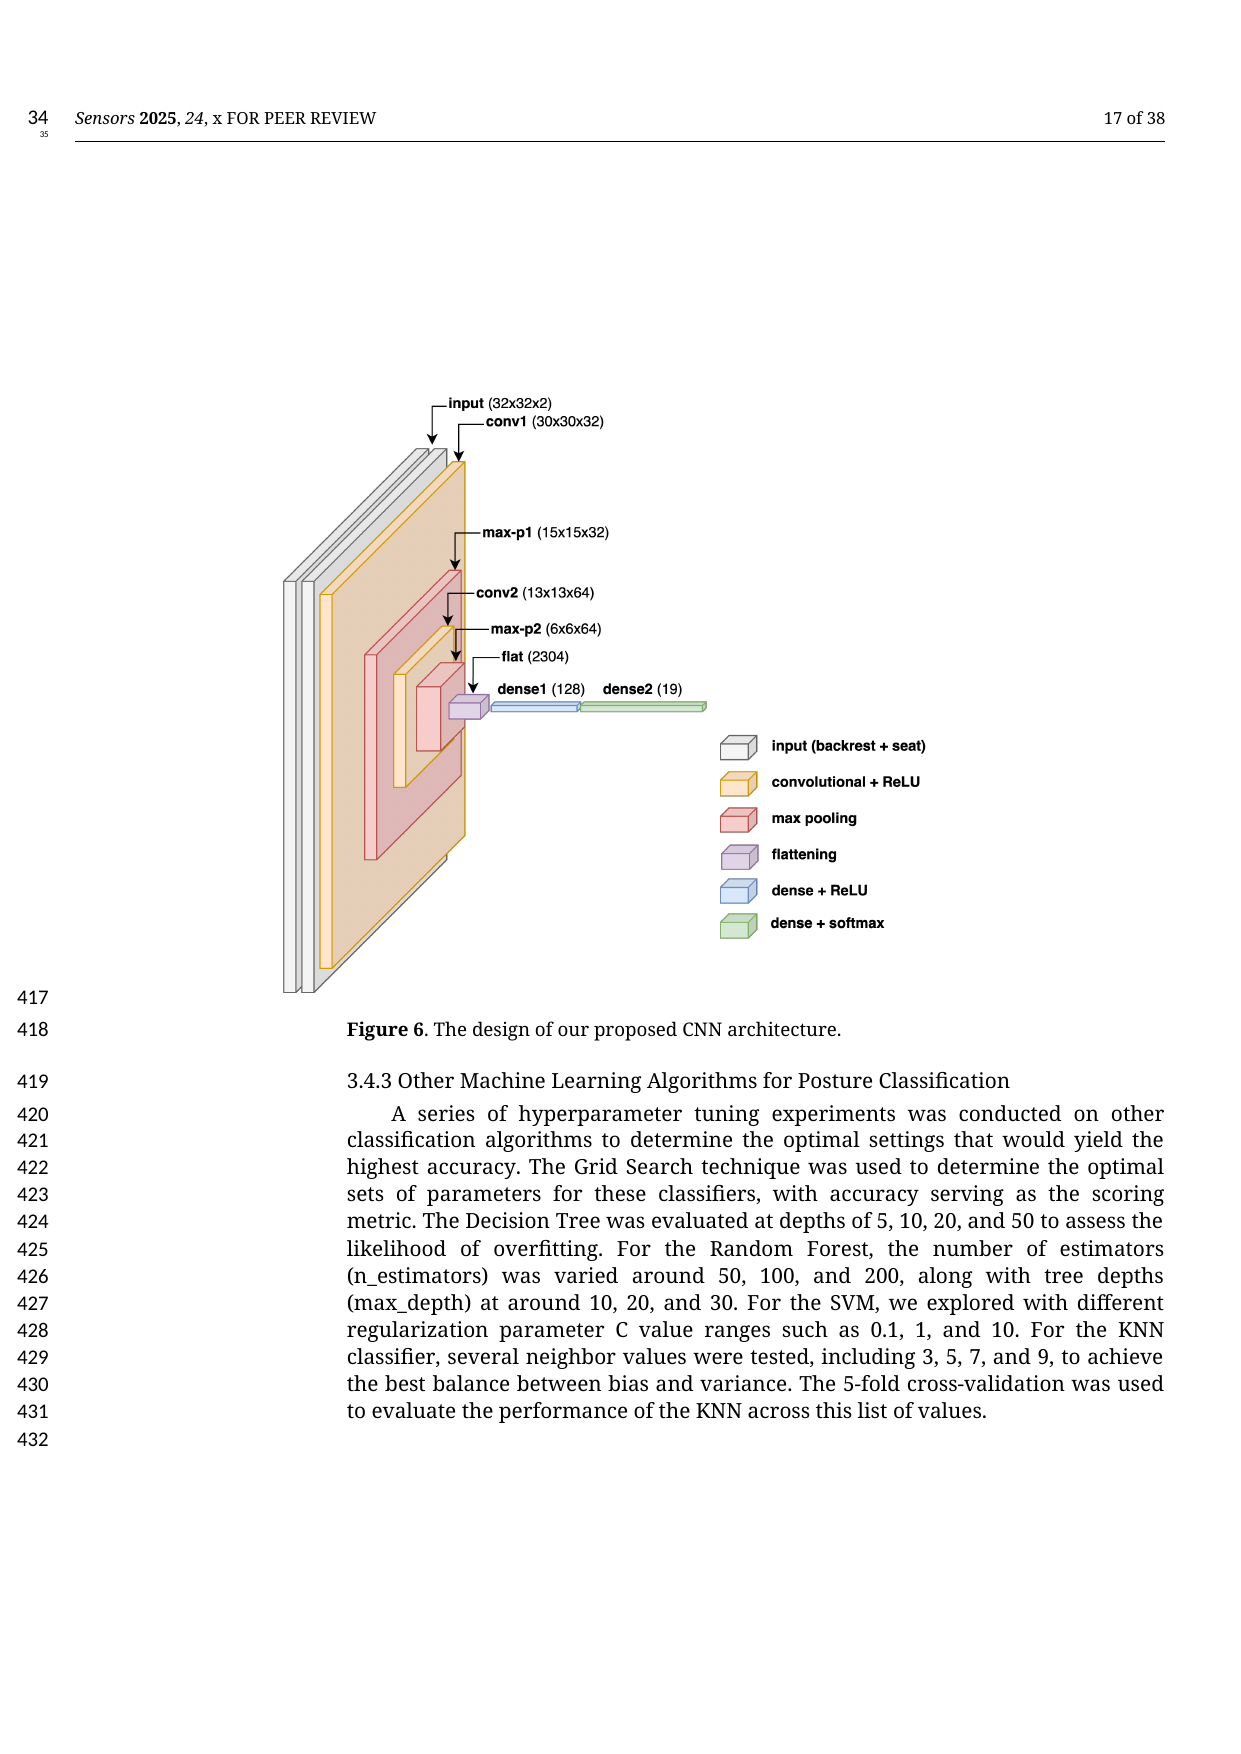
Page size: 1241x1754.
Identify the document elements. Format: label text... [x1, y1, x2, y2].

subtitle 3.4.3 Other Machine Learning Algorithms for Posture Classification [347, 1066, 1165, 1093]
text Figure 6. The design of our proposed CNN architecture. [347, 1017, 1165, 1041]
picture [271, 373, 948, 1005]
text A series of hyperparameter tuning experiments was conducted on other classification algorithms to determine the optimal settings that would yield the highest accuracy. The Grid Search technique was used to determine the optimal sets of parameters for these classifiers, with accuracy serving as the scoring metric. The Decision Tree was evaluated at depths of 5, 10, 20, and 50 to assess the likelihood of overfitting. For the Random Forest, the number of estimators (n_estimators) was varied around 50, 100, and 200, along with tree depths (max_depth) at around 10, 20, and 30. For the SVM, we explored with different regularization parameter C value ranges such as 0.1, 1, and 10. For the KNN classifier, several neighbor values were tested, including 3, 5, 7, and 9, to achieve the best balance between bias and variance. The 5-fold cross-validation was used to evaluate the performance of the KNN across this list of values. [347, 1100, 1165, 1424]
